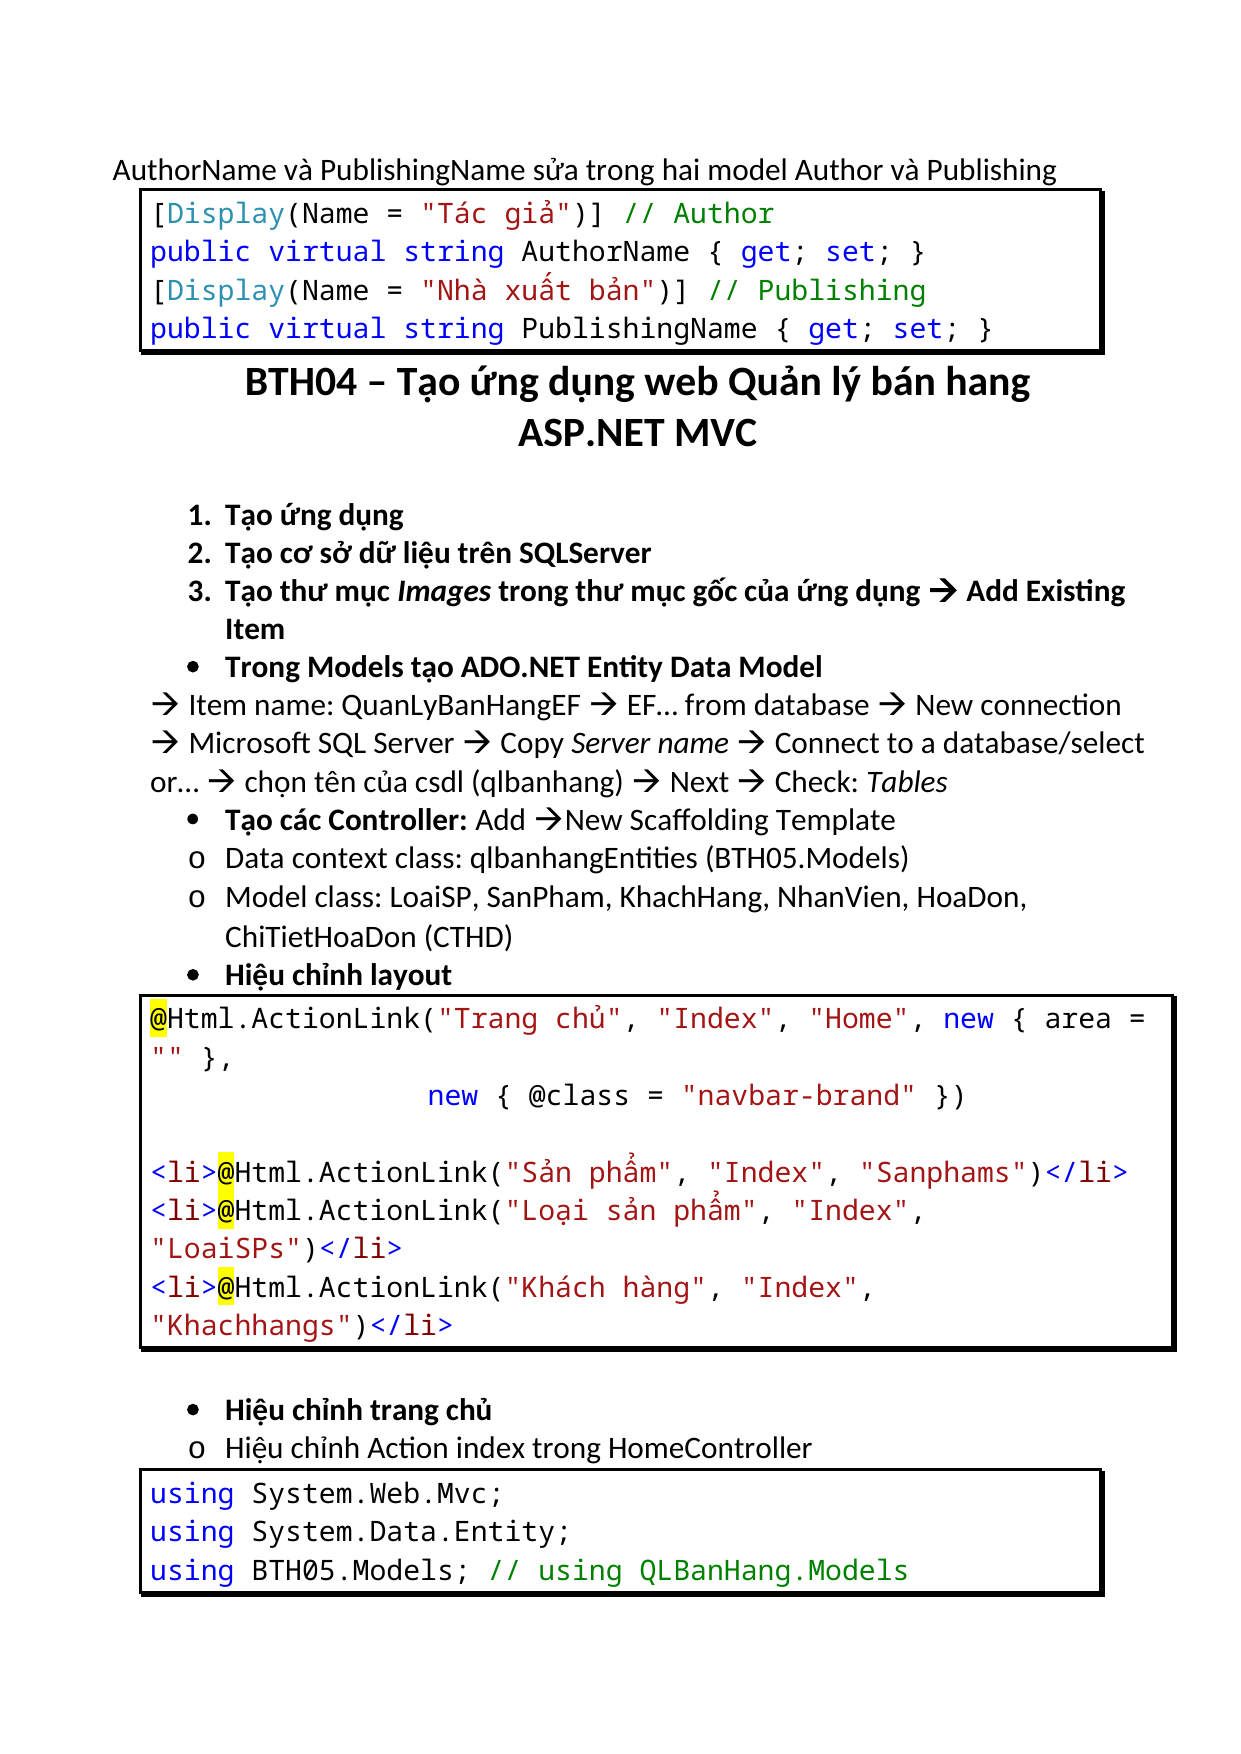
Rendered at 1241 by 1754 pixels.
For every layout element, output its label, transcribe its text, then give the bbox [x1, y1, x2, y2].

text public virtual string PublishingName { get; set; } [142, 303, 1099, 349]
list Item name: QuanLyBanHangEF EF… from database New connection [150, 685, 1162, 723]
list Hiệu chỉnh layout [187, 955, 1162, 993]
list AuthorName và PublishingName sửa trong hai model Author và Publishing [112, 150, 1162, 188]
list Trong Models tạo ADO.NET Entity Data Model [187, 647, 1162, 685]
text <li>@Html.ActionLink("Loại sản phẩm", "Index", "LoaiSPs")</li> [142, 1185, 1171, 1262]
list Tạo các Controller: Add New Scaffolding Template [187, 800, 1162, 838]
text [Display(Name = "Nhà xuất bản")] // Publishing [150, 270, 1090, 303]
list Model class: LoaiSP, SanPham, KhachHang, NhanVien, HoaDon, ChiTietHoaDon (CTHD) [187, 878, 1162, 955]
list Hiệu chỉnh Action index trong HomeController [187, 1428, 1162, 1468]
text public virtual string AuthorName { get; set; } [150, 232, 1090, 270]
list ASP.NET MVC [112, 406, 1162, 457]
text new { @class = "navbar-brand" }) [142, 1070, 1171, 1114]
list Data context class: qlbanhangEntities (BTH05.Models) [187, 838, 1162, 878]
text @Html.ActionLink("Trang chủ", "Index", "Home", new { area = "" }, [142, 997, 1171, 1070]
list using BTH05.Models; // using QLBanHang.Models [142, 1545, 1099, 1591]
list Tạo thư mục Images trong thư mục gốc của ứng dụng Add Existing Item [187, 571, 1162, 647]
list BTH04 – Tạo ứng dụng web Quản lý bán hang [112, 355, 1162, 406]
text [Display(Name = "Tác giả")] // Author [142, 191, 1099, 232]
text <li>@Html.ActionLink("Sản phẩm", "Index", "Sanphams")</li> [142, 1147, 1171, 1185]
list Hiệu chỉnh trang chủ [187, 1390, 1162, 1428]
list Tạo ứng dụng [187, 495, 1162, 533]
list Microsoft SQL Server Copy Server name Connect to a database/select or… chọn tên của csdl (qlbanhang) Next Check: Tables [150, 723, 1162, 800]
text <li>@Html.ActionLink("Khách hàng", "Index", "Khachhangs")</li> [142, 1262, 1171, 1346]
list Tạo cơ sở dữ liệu trên SQLServer [187, 533, 1162, 571]
list using System.Data.Entity; [150, 1512, 1090, 1545]
list using System.Web.Mvc; [142, 1471, 1099, 1512]
